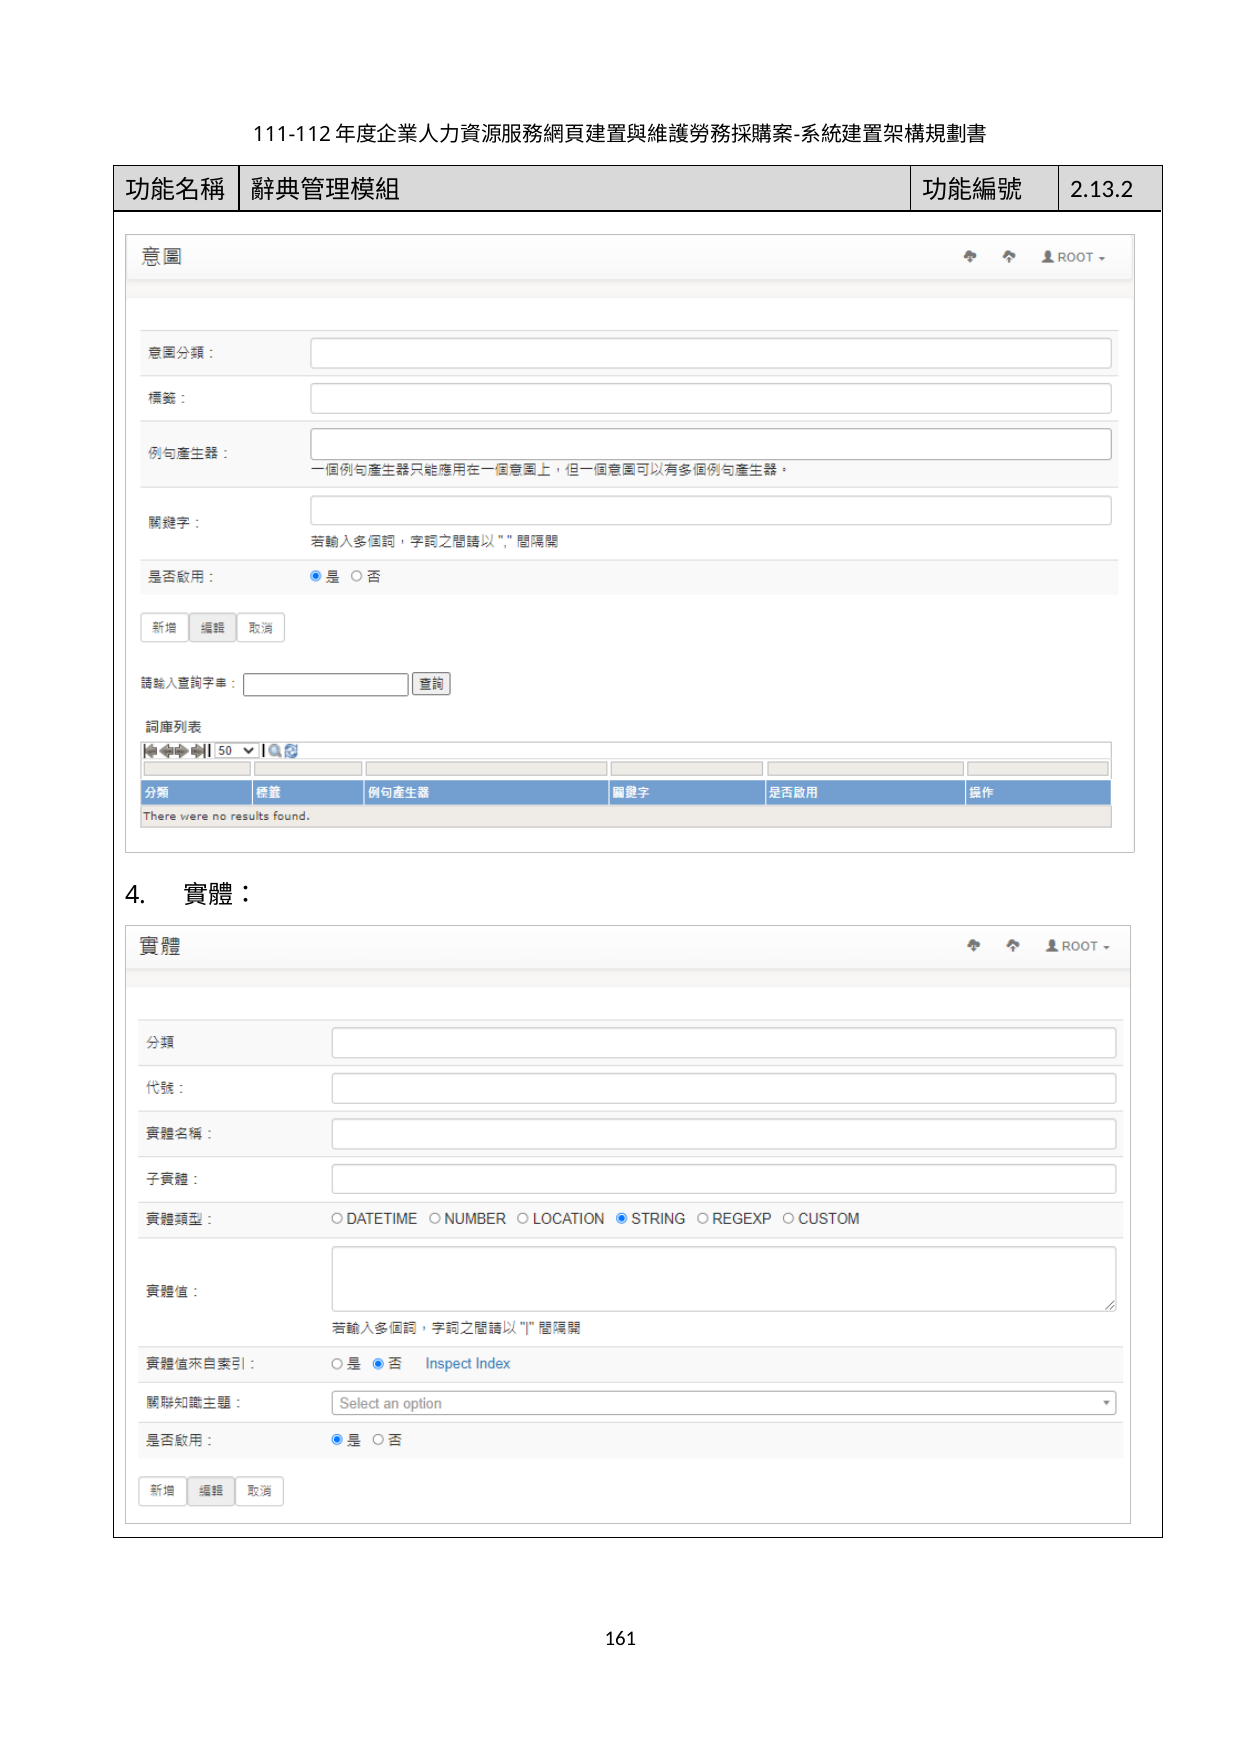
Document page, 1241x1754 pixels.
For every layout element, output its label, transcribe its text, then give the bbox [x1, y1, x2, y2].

table_header 辭典管理模組 [240, 166, 910, 210]
table_cell 同義詞： 辭典： 意圖： 實體： [114, 210, 1162, 1537]
table_header 功能名稱 [114, 166, 238, 210]
table_header 2.13.2 [1059, 166, 1162, 210]
picture [126, 235, 1134, 852]
table_header 功能編號 [911, 166, 1058, 210]
picture [126, 926, 1130, 1523]
